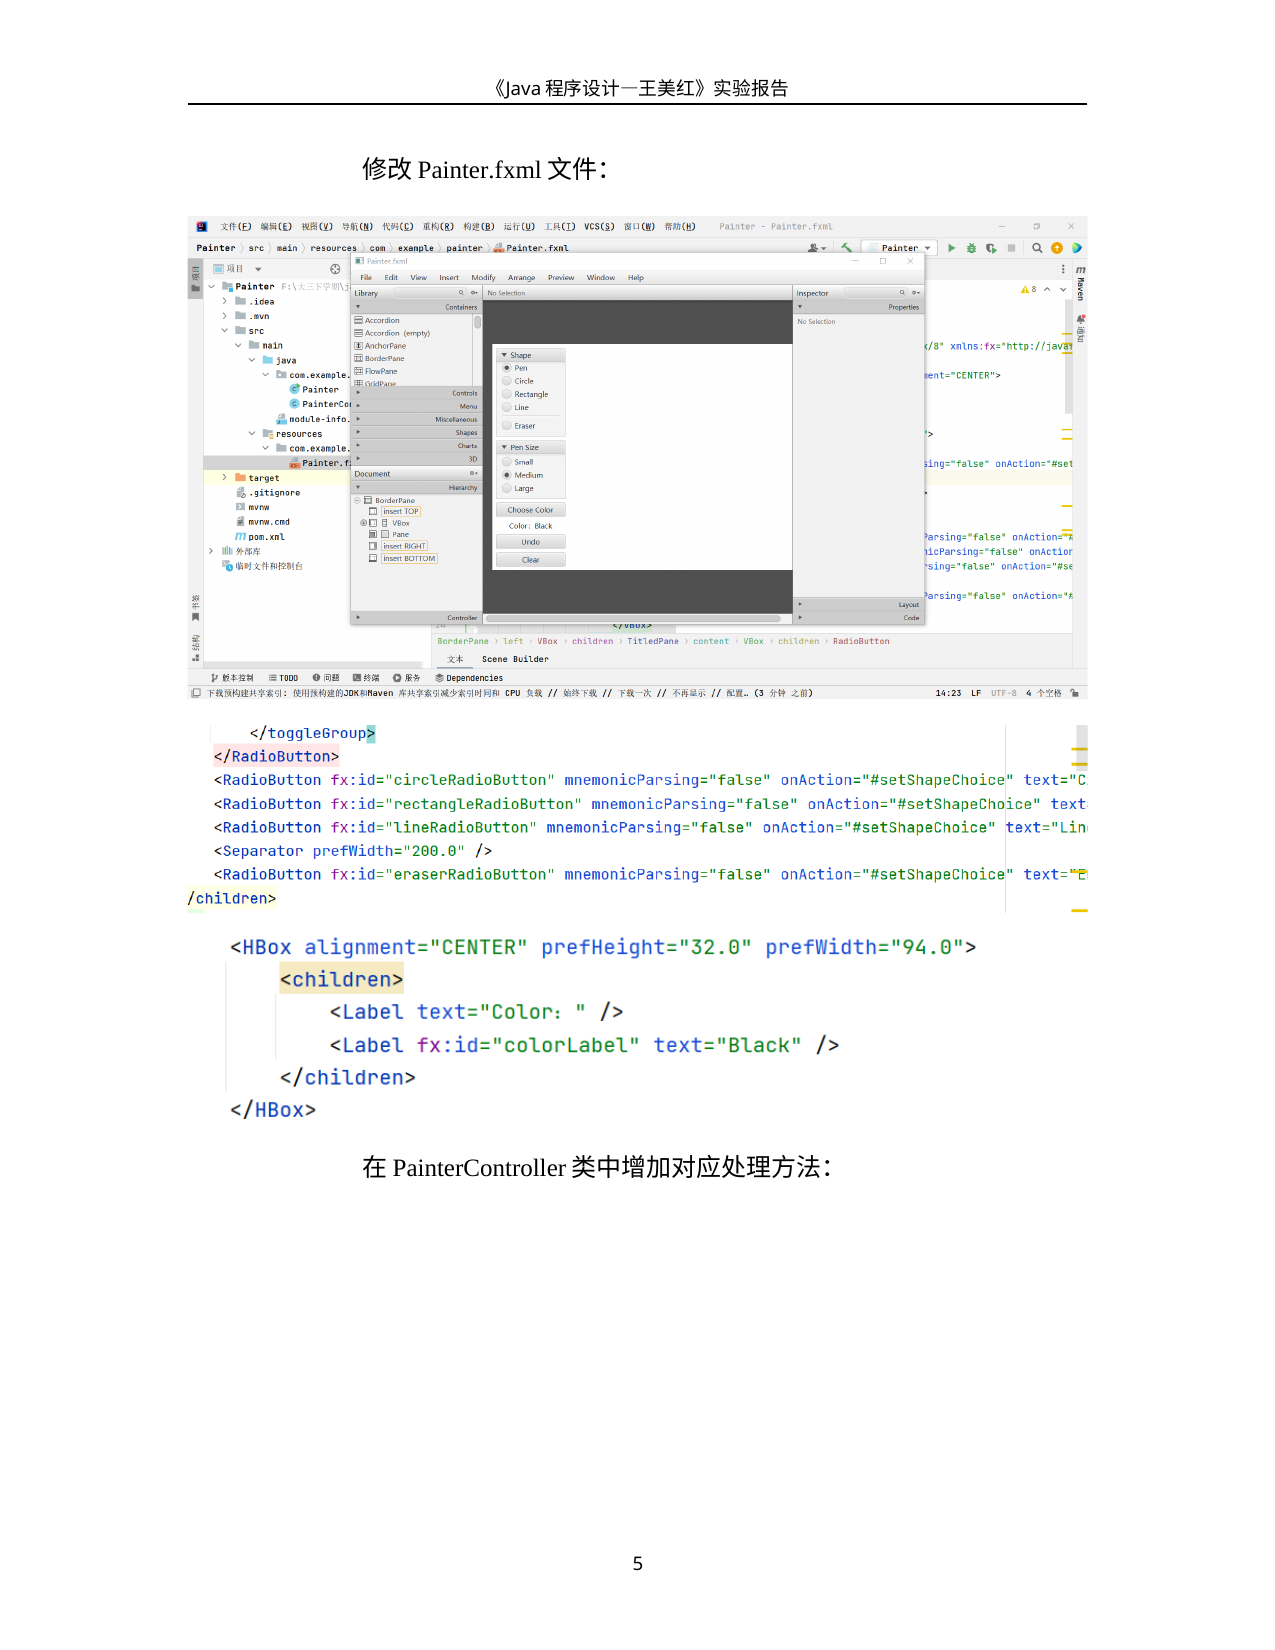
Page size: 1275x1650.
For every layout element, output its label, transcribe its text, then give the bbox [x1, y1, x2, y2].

picture [187, 927, 1088, 1120]
list 修改Painter.fxml文件： [362, 150, 1087, 186]
picture [187, 216, 1088, 699]
list 在PainterController类中增加对应处理方法： [362, 1147, 1087, 1183]
picture [187, 725, 1088, 913]
